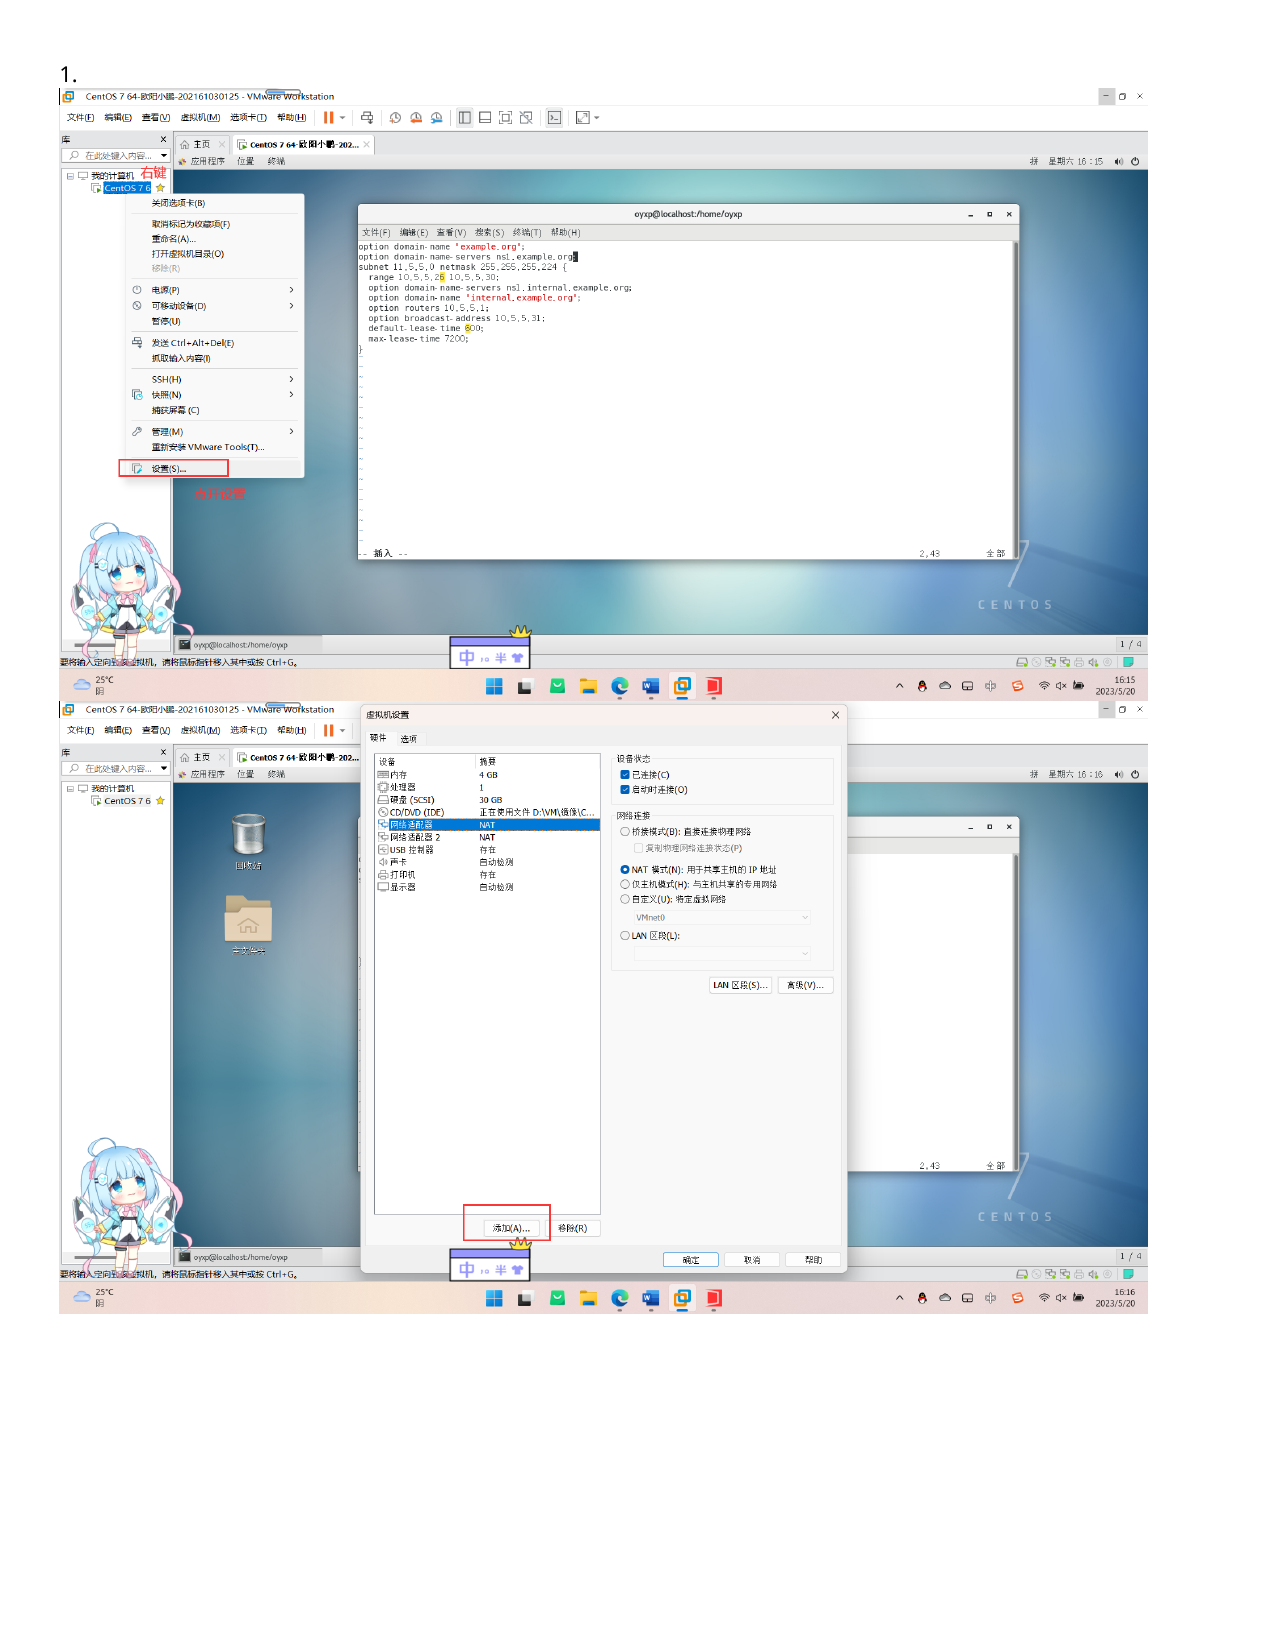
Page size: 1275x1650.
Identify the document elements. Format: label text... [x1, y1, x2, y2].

text 1. [59, 59, 1148, 88]
picture [59, 88, 1148, 1314]
